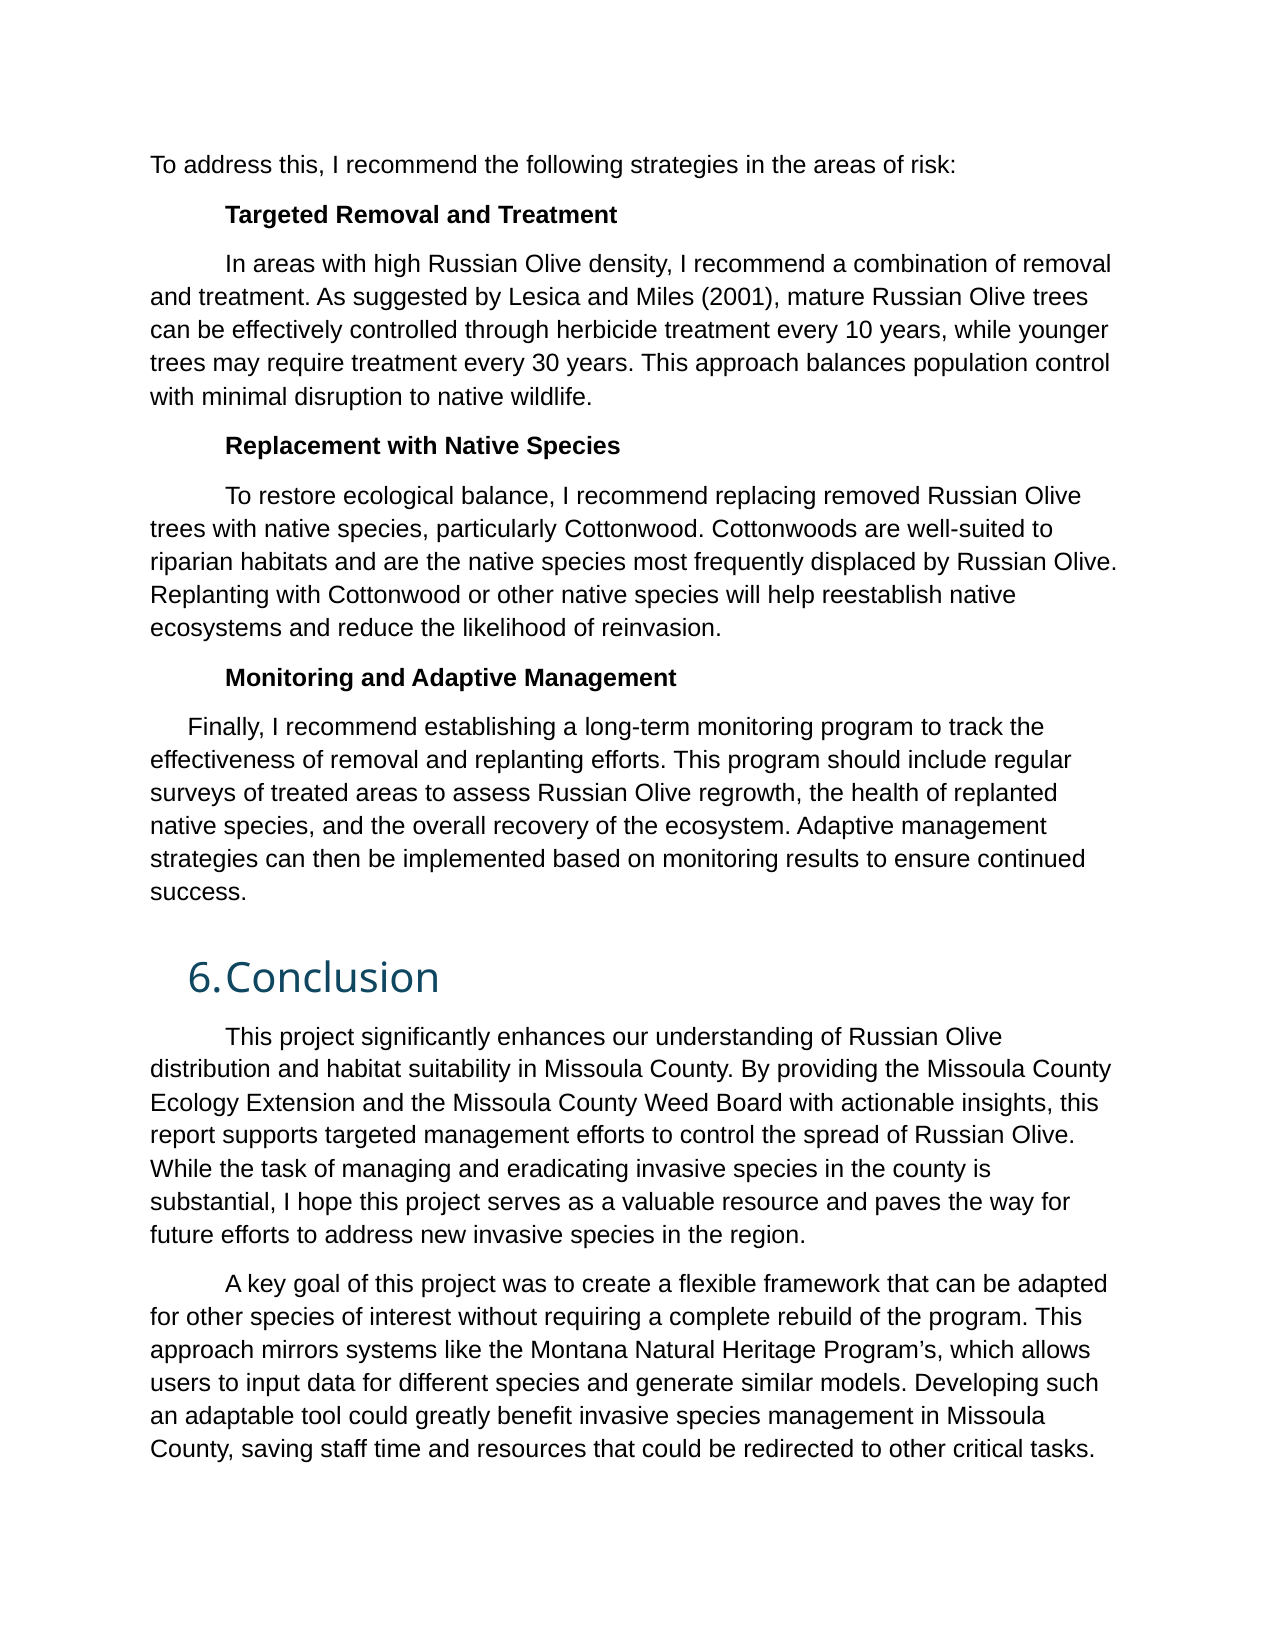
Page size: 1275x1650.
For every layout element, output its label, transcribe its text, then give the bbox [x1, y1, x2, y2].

text To restore ecological balance, I recommend replacing removed Russian Olive trees with native species, particularly Cottonwood. Cottonwoods are well-suited to riparian habitats and are the native species most frequently displaced by Russian Olive. Replanting with Cottonwood or other native species will help reestablish native ecosystems and reduce the likelihood of reinvasion. [150, 481, 1125, 642]
text A key goal of this project was to create a flexible framework that can be adapted for other species of interest without requiring a complete rebuild of the program. This approach mirrors systems like the Montana Natural Heritage Program’s, which allows users to input data for different species and generate similar models. Developing such an adaptable tool could greatly benefit invasive species management in Missoula County, saving staff time and resources that could be redirected to other critical tasks. [150, 1269, 1125, 1463]
text Monitoring and Adaptive Management [150, 663, 1125, 691]
subtitle Conclusion [187, 948, 1125, 1005]
text This project significantly enhances our understanding of Russian Olive distribution and habitat suitability in Missoula County. By providing the Missoula County Ecology Extension and the Missoula County Weed Board with actionable insights, this report supports targeted management efforts to control the spread of Russian Olive. While the task of managing and eradicating invasive species in the county is substantial, I hope this project serves as a valuable resource and paves the way for future efforts to address new invasive species in the region. [150, 1021, 1125, 1248]
text Finally, I recommend establishing a long-term monitoring program to track the effectiveness of removal and replanting efforts. This program should include regular surveys of treated areas to assess Russian Olive regrowth, the health of replanted native species, and the overall recovery of the ecosystem. Adaptive management strategies can then be implemented based on monitoring results to ensure continued success. [150, 712, 1125, 906]
text Targeted Removal and Treatment [150, 200, 1125, 228]
text To address this, I recommend the following strategies in the areas of risk: [150, 150, 1125, 179]
text In areas with high Russian Olive density, I recommend a combination of removal and treatment. As suggested by Lesica and Miles (2001), mature Russian Olive trees can be effectively controlled through herbicide treatment every 10 years, while younger trees may require treatment every 30 years. This approach balances population control with minimal disruption to native wildlife. [150, 249, 1125, 410]
text Replacement with Native Species [150, 431, 1125, 460]
